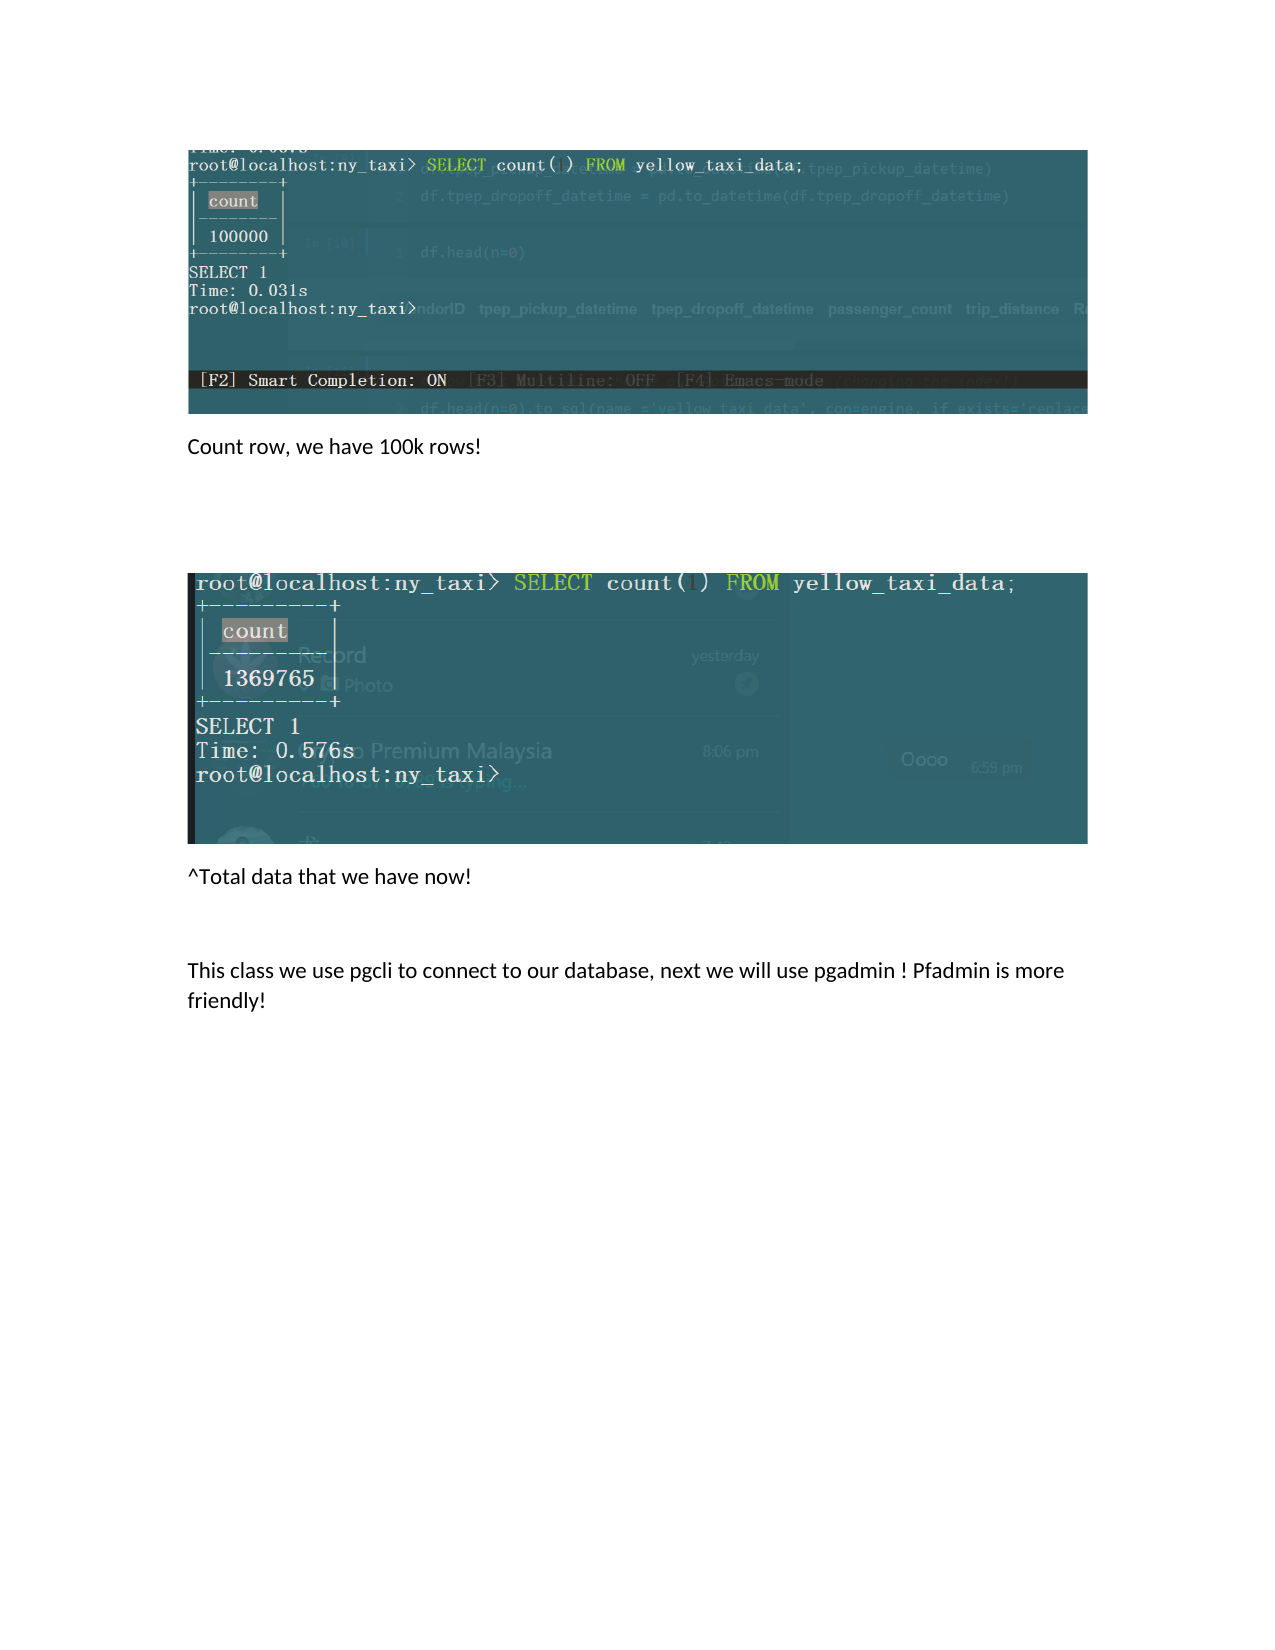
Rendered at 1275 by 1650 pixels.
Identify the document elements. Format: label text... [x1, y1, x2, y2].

picture [187, 573, 1088, 844]
picture [187, 150, 1088, 414]
text ^Total data that we have now! [187, 862, 1087, 890]
text Count row, we have 100k rows! [187, 432, 1087, 461]
text This class we use pgcli to connect to our database, next we will use pgadmin ! Pfadmin is more friendly! [187, 956, 1087, 1014]
